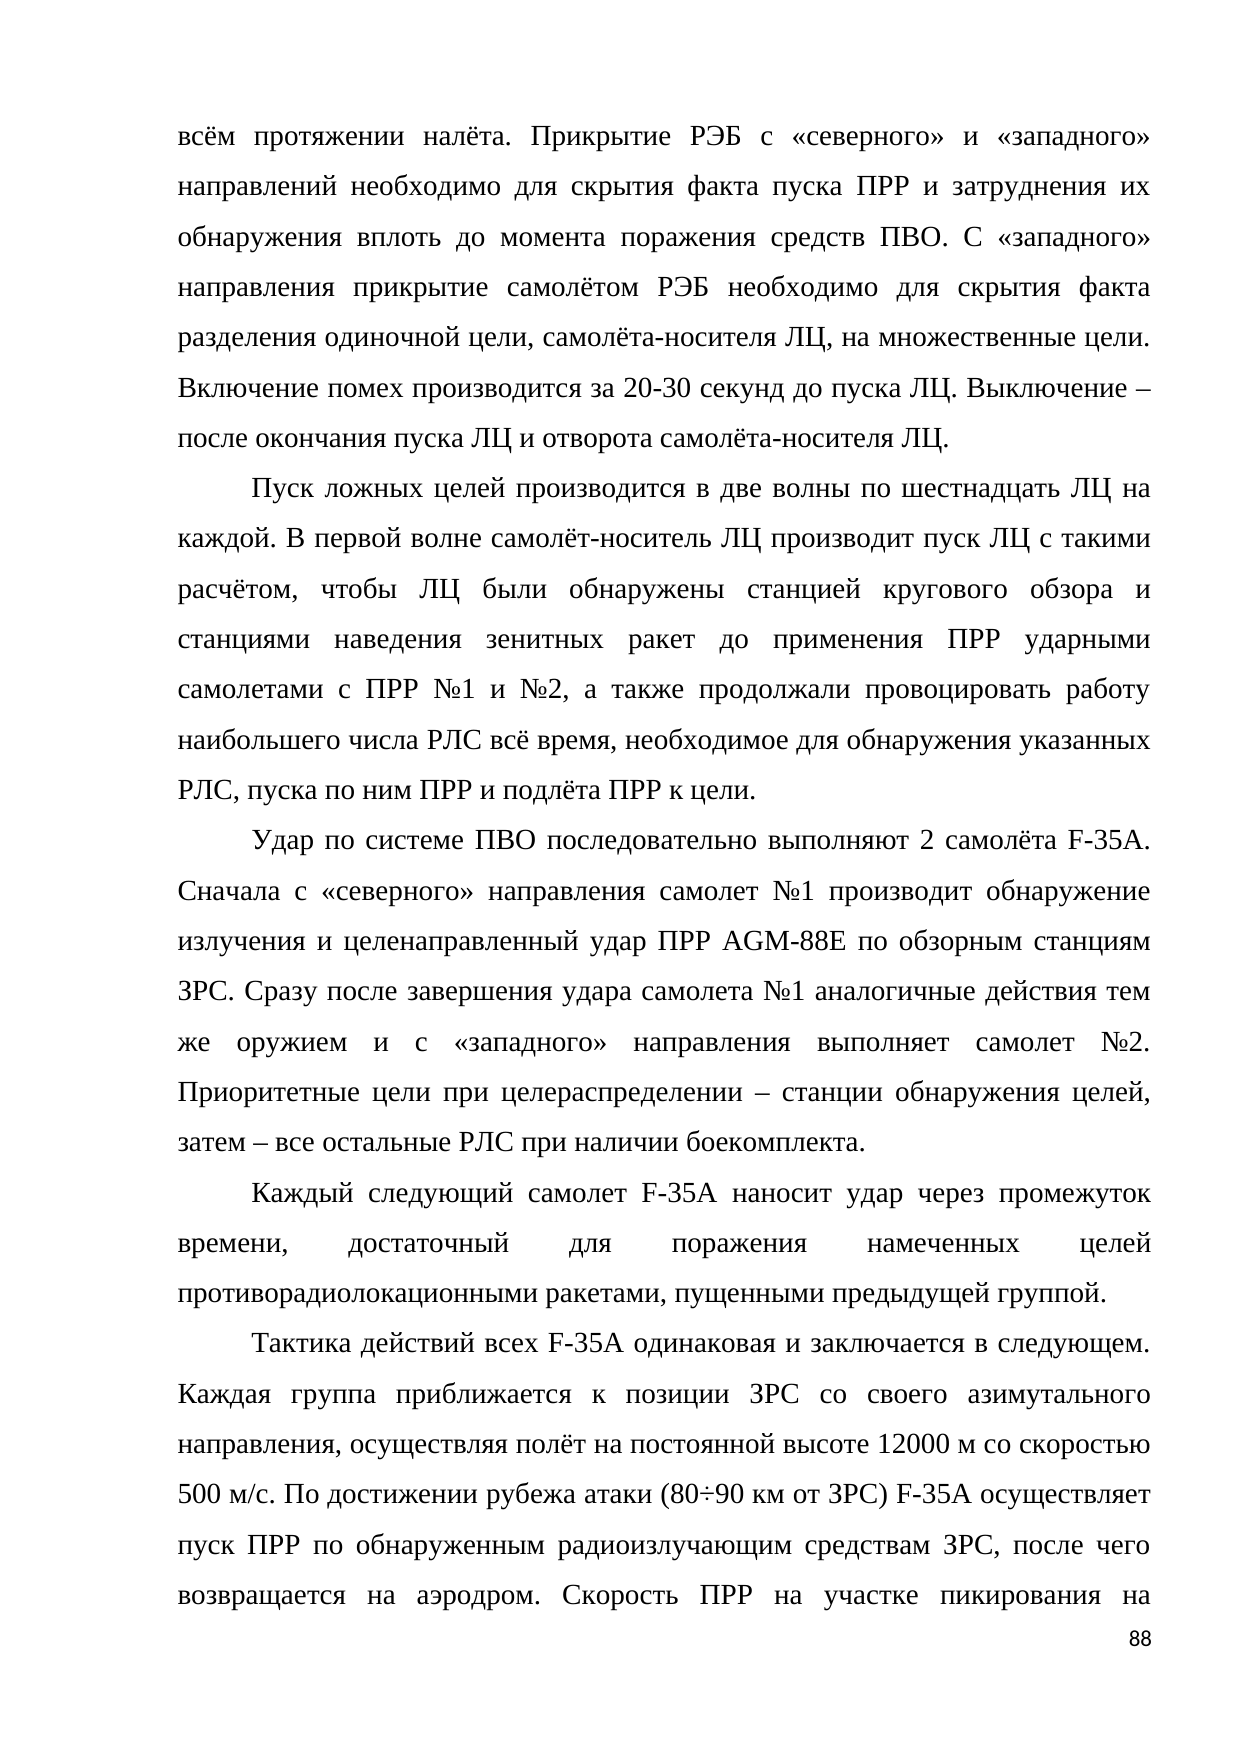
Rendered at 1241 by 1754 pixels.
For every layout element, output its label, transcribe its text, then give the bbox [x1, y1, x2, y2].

text Удар по системе ПВО последовательно выполняют 2 самолёта F-35A. Сначала с «северного» направления самолет №1 производит обнаружение излучения и целенаправленный удар ПРР AGM-88E по обзорным станциям ЗРС. Сразу после завершения удара самолета №1 аналогичные действия тем же оружием и с «западного» направления выполняет самолет №2. Приоритетные цели при целераспределении – станции обнаружения целей, затем – все остальные РЛС при наличии боекомплекта. [177, 822, 1152, 1158]
text Каждый следующий самолет F-35A наносит удар через промежуток времени, достаточный для поражения намеченных целей противорадиолокационными ракетами, пущенными предыдущей группой. [177, 1175, 1152, 1309]
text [177, 1326, 1152, 1611]
text Пуск ложных целей производится в две волны по шестнадцать ЛЦ на каждой. В первой волне самолёт-носитель ЛЦ производит пуск ЛЦ с такими расчётом, чтобы ЛЦ были обнаружены станцией кругового обзора и станциями наведения зенитных ракет до применения ПРР ударными самолетами с ПРР №1 и №2, а также продолжали провоцировать работу наибольшего числа РЛС всё время, необходимое для обнаружения указанных РЛС, пуска по ним ПРР и подлёта ПРР к цели. [177, 470, 1152, 806]
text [177, 118, 1152, 453]
